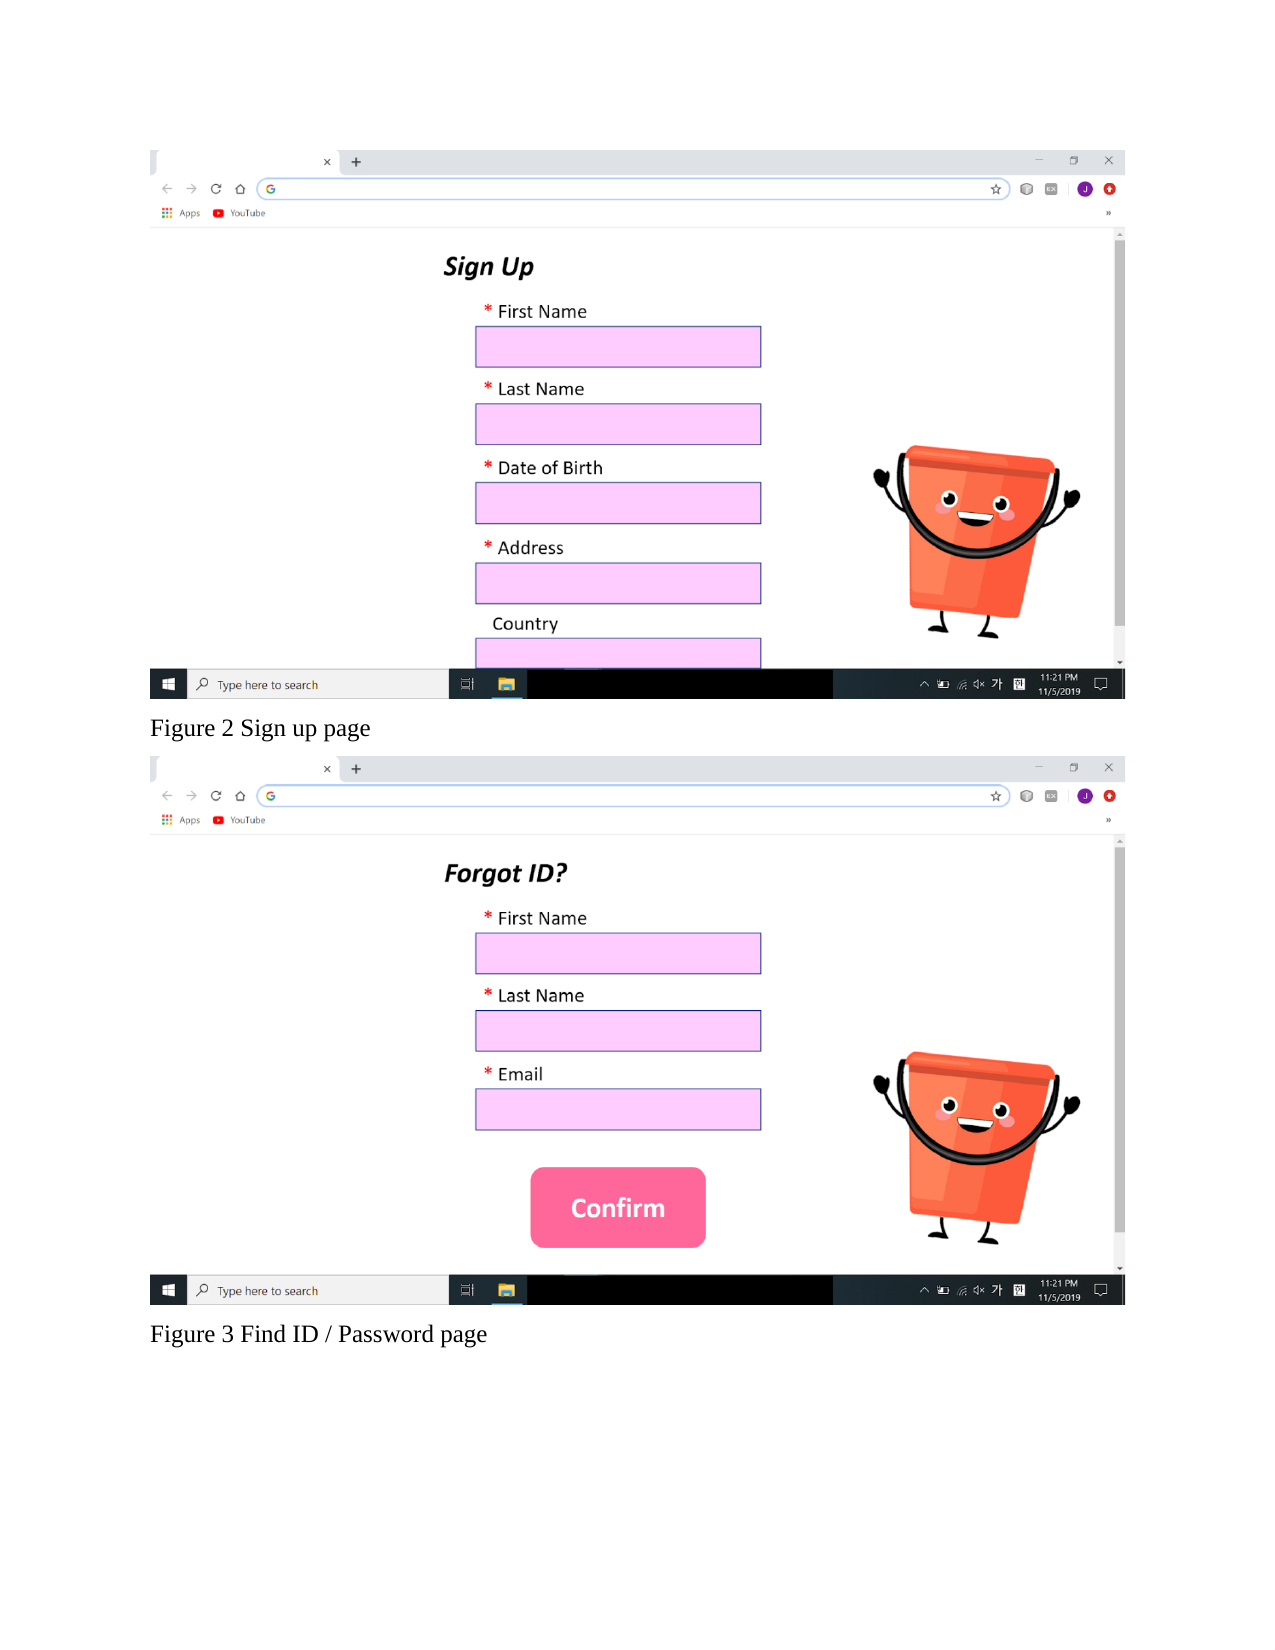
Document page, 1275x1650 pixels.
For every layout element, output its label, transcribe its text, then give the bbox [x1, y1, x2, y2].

picture [150, 150, 1125, 699]
text Figure 2 Sign up page [150, 713, 1125, 742]
picture [150, 756, 1125, 1305]
text Figure 3 Find ID / Password page [150, 1319, 1125, 1348]
